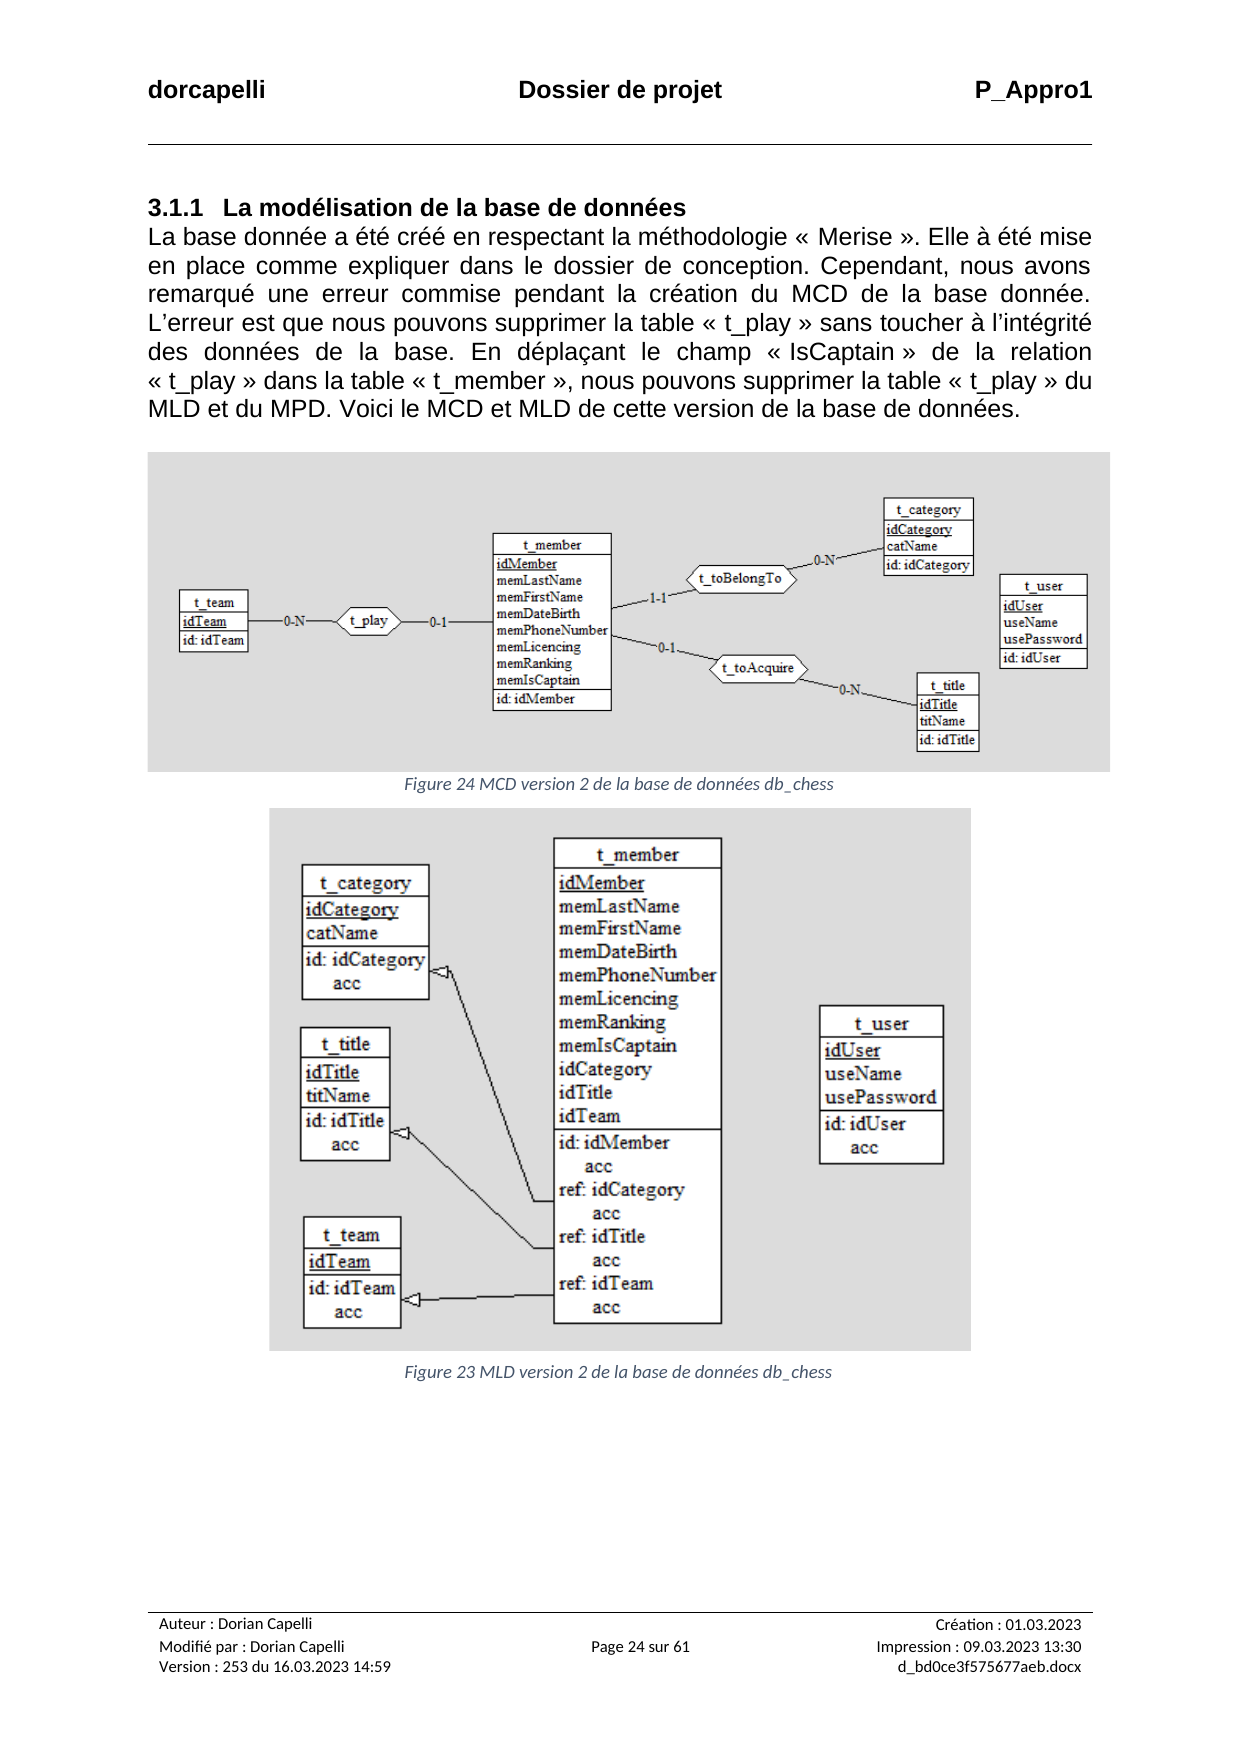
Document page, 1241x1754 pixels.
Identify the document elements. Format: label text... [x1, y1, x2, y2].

text La base donnée a été créé en respectant la méthodologie « Merise ». Elle à été mise en place comme expliquer dans le dossier de conception. Cependant, nous avons remarqué une erreur commise pendant la création du MCD de la base donnée. L’erreur est que nous pouvons supprimer la table « t_play » sans toucher à l’intégrité des données de la base. En déplaçant le champ « IsCaptain » de la relation « t_play » dans la table « t_member », nous pouvons supprimer la table « t_play » du MLD et du MPD. Voici le MCD et MLD de cette version de la base de données. [148, 222, 1092, 423]
picture [147, 452, 1111, 772]
subtitle La modélisation de la base de données [148, 193, 1092, 222]
picture [269, 808, 971, 1351]
